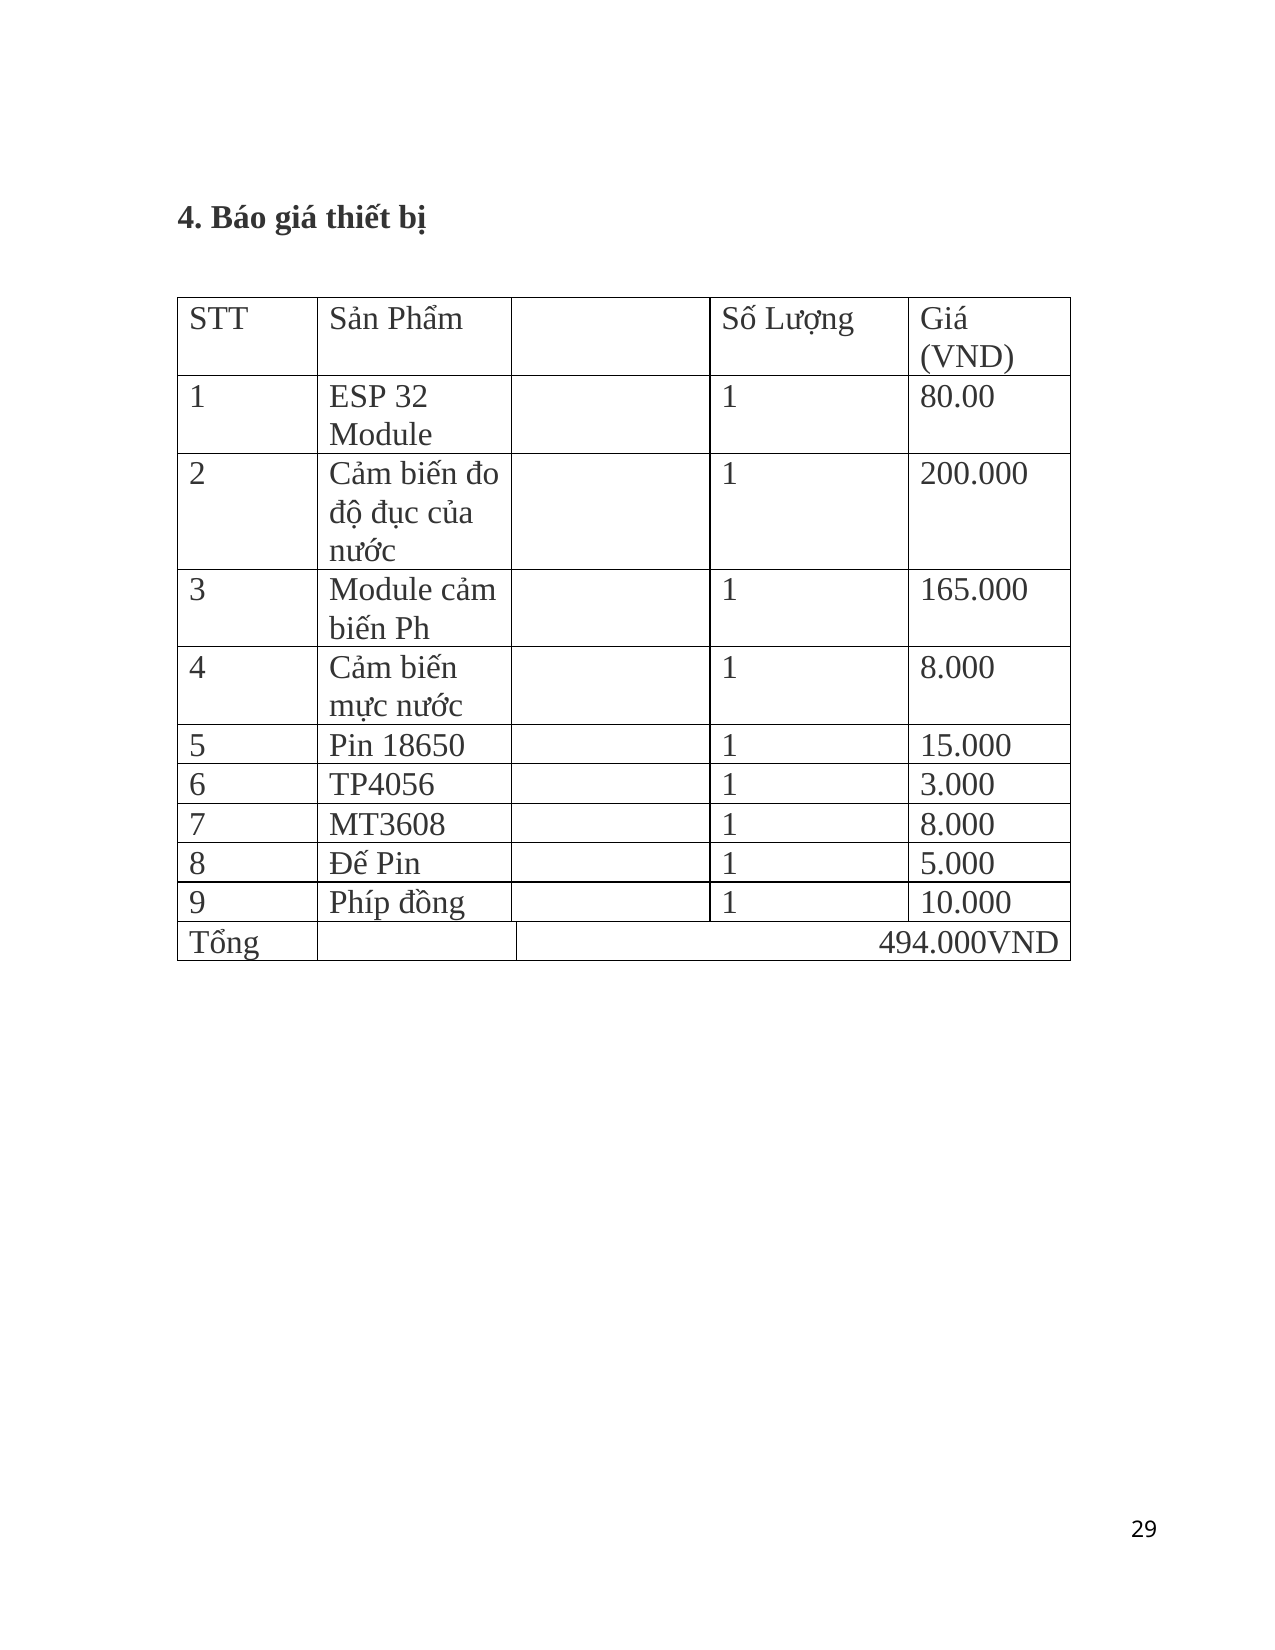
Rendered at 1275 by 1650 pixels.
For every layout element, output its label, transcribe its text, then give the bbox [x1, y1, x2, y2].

table_cell 7 [178, 804, 317, 842]
table_cell [512, 804, 709, 842]
subtitle 4. Báo giá thiết bị [177, 197, 1157, 235]
table_cell 1 [711, 883, 908, 921]
table_cell 1 [178, 376, 317, 452]
table_cell Phíp đồng [318, 883, 511, 921]
table_cell [512, 883, 709, 921]
table_cell 1 [711, 764, 908, 803]
table_header Sản Phẩm [318, 298, 511, 375]
table_cell 9 [178, 883, 317, 921]
table_cell 80.00 [909, 376, 1070, 452]
table_cell 165.000 [909, 570, 1070, 646]
table_cell 3.000 [909, 764, 1070, 803]
table_cell Cảm biến đo độ đục của nước [318, 454, 511, 568]
table_cell 1 [711, 804, 908, 842]
table_cell 4 [178, 647, 317, 724]
table_header [512, 298, 709, 375]
table_cell [512, 647, 709, 724]
table_cell 200.000 [909, 454, 1070, 568]
table_cell [512, 570, 709, 646]
table_cell 8.000 [909, 804, 1070, 842]
table_cell [512, 725, 709, 763]
table_cell Cảm biến mực nước [318, 647, 511, 724]
table_cell 15.000 [909, 725, 1070, 763]
table_cell 10.000 [909, 883, 1070, 921]
table_cell [512, 376, 709, 452]
table_cell [512, 843, 709, 881]
table_cell Module cảm biến Ph [318, 570, 511, 646]
table_header Giá (VND) [909, 298, 1070, 375]
table_cell 1 [711, 454, 908, 568]
table_cell 5.000 [909, 843, 1070, 881]
table_cell [318, 922, 516, 960]
table_cell Pin 18650 [318, 725, 511, 763]
table_cell 1 [711, 725, 908, 763]
table_cell MT3608 [318, 804, 511, 842]
table_cell Đế Pin [318, 843, 511, 881]
table_header Số Lượng [711, 298, 908, 375]
table_cell [512, 454, 709, 568]
table_cell 8.000 [909, 647, 1070, 724]
table_cell Tổng [178, 922, 317, 960]
table_cell 1 [711, 647, 908, 724]
table_cell 1 [711, 843, 908, 881]
table_cell [512, 764, 709, 803]
table_cell 5 [178, 725, 317, 763]
table_cell 2 [178, 454, 317, 568]
table_cell 3 [178, 570, 317, 646]
table_cell 8 [178, 843, 317, 881]
table_cell 494.000VND [517, 922, 1070, 960]
table_cell 1 [711, 570, 908, 646]
table_header STT [178, 298, 317, 375]
table_cell ESP 32 Module [318, 376, 511, 452]
table_cell TP4056 [318, 764, 511, 803]
table_cell 6 [178, 764, 317, 803]
table_cell 1 [711, 376, 908, 452]
